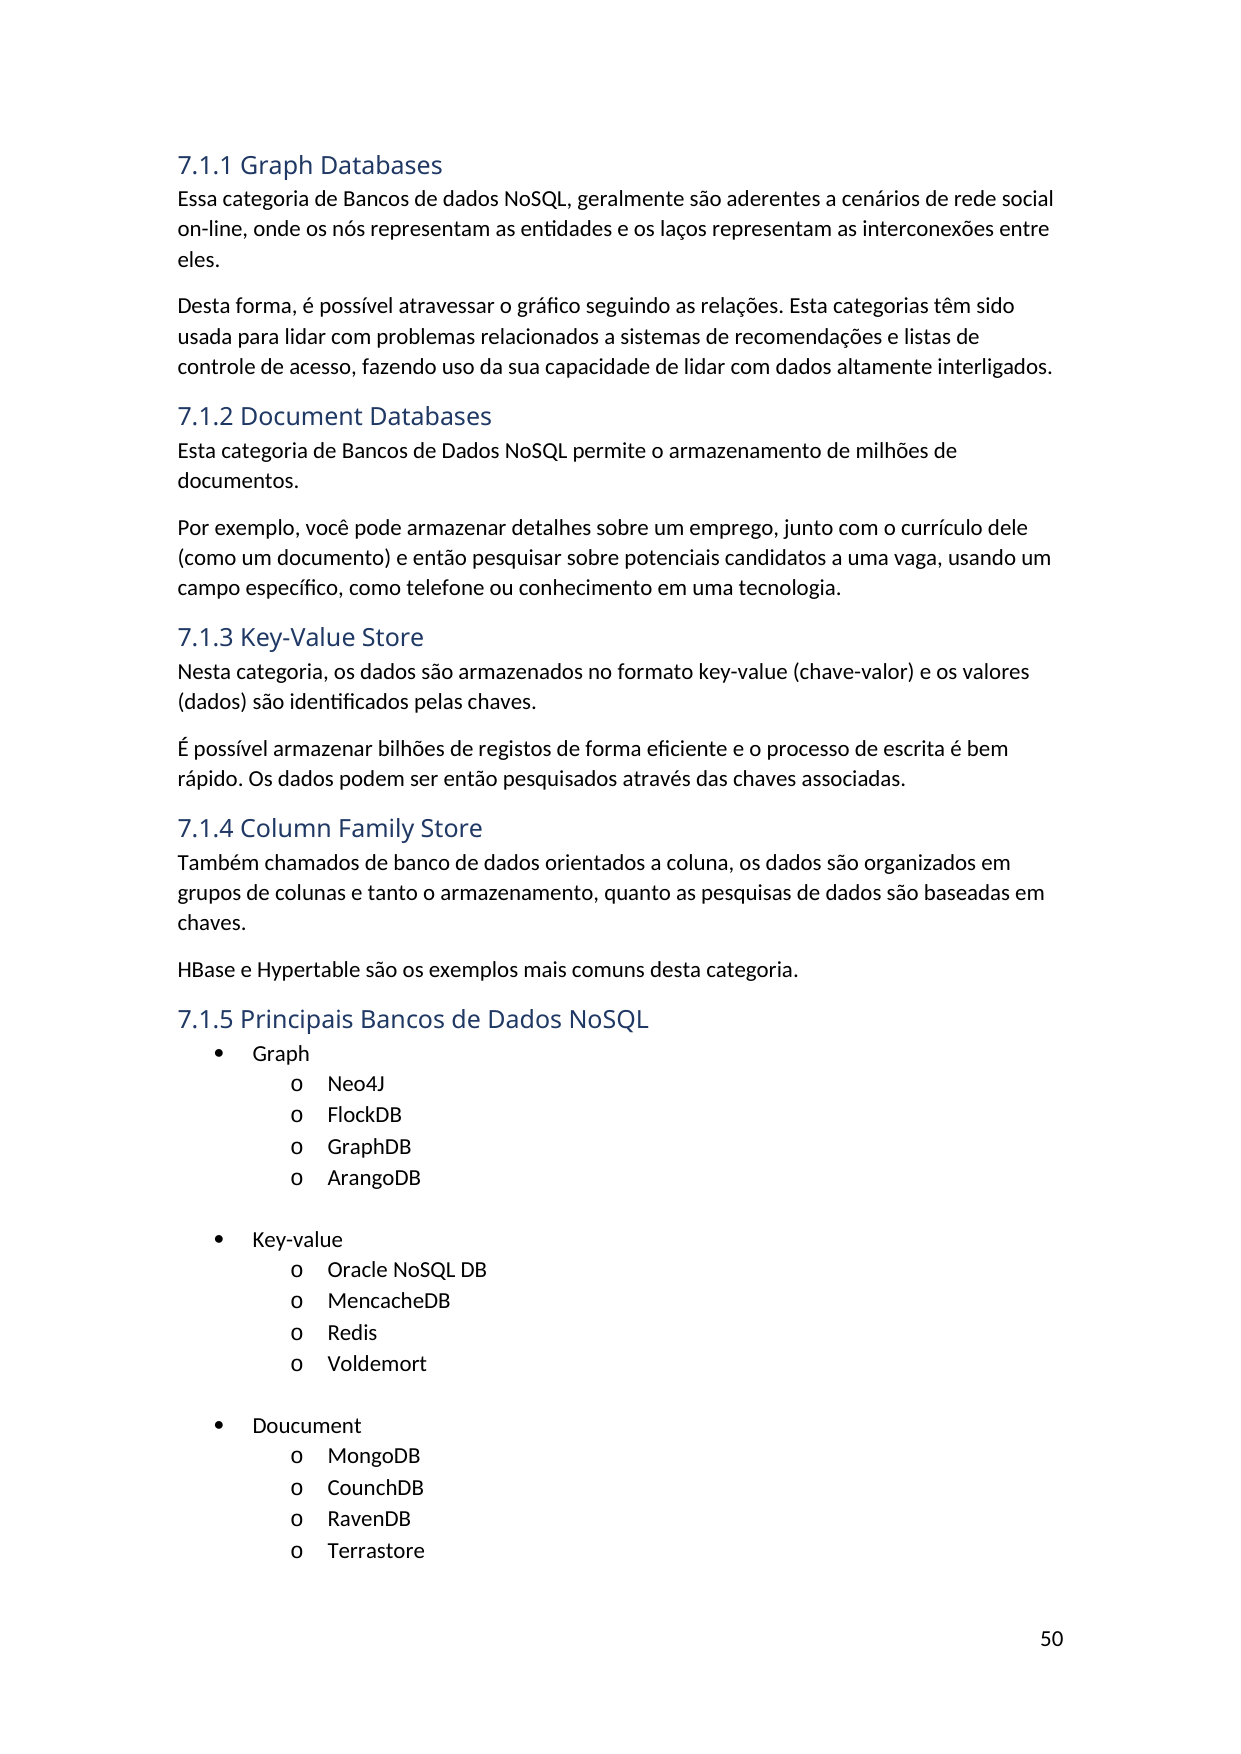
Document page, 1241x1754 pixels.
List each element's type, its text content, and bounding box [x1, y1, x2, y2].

list GraphDB [290, 1132, 1063, 1161]
text Por exemplo, você pode armazenar detalhes sobre um emprego, junto com o currículo dele (como um documento) e então pesquisar sobre potenciais candidatos a uma vaga, usando um campo específico, como telefone ou conhecimento em uma tecnologia. [177, 513, 1063, 601]
subtitle 7.1.1 Graph Databases [177, 148, 1063, 182]
subtitle 7.1.2 Document Databases [177, 399, 1063, 433]
list Neo4J [290, 1069, 1063, 1098]
list Terrastore [290, 1536, 1063, 1565]
text Desta forma, é possível atravessar o gráfico seguindo as relações. Esta categorias têm sido usada para lidar com problemas relacionados a sistemas de recomendações e listas de controle de acesso, fazendo uso da sua capacidade de lidar com dados altamente interligados. [177, 292, 1063, 380]
text HBase e Hypertable são os exemplos mais comuns desta categoria. [177, 955, 1063, 983]
text Essa categoria de Bancos de dados NoSQL, geralmente são aderentes a cenários de rede social on-line, onde os nós representam as entidades e os laços representam as interconexões entre eles. [177, 184, 1063, 273]
list ArangoDB [290, 1163, 1063, 1192]
text Nesta categoria, os dados são armazenados no formato key-value (chave-valor) e os valores (dados) são identificados pelas chaves. [177, 657, 1063, 715]
text Esta categoria de Bancos de Dados NoSQL permite o armazenamento de milhões de documentos. [177, 436, 1063, 494]
list FlockDB [290, 1100, 1063, 1129]
subtitle 7.1.4 Column Family Store [177, 811, 1063, 845]
list Doucument [215, 1411, 1063, 1439]
list Redis [290, 1318, 1063, 1347]
list MencacheDB [290, 1287, 1063, 1316]
list MongoDB [290, 1441, 1063, 1471]
list Graph [215, 1039, 1063, 1067]
list Key-value [215, 1225, 1063, 1253]
subtitle 7.1.5 Principais Bancos de Dados NoSQL [177, 1002, 1063, 1036]
list RavenDB [290, 1504, 1063, 1533]
list Voldemort [290, 1349, 1063, 1379]
text Também chamados de banco de dados orientados a coluna, os dados são organizados em grupos de colunas e tanto o armazenamento, quanto as pesquisas de dados são baseadas em chaves. [177, 848, 1063, 936]
list Oracle NoSQL DB [290, 1255, 1063, 1284]
subtitle 7.1.3 Key-Value Store [177, 620, 1063, 654]
list CounchDB [290, 1473, 1063, 1502]
text É possível armazenar bilhões de registos de forma eficiente e o processo de escrita é bem rápido. Os dados podem ser então pesquisados através das chaves associadas. [177, 734, 1063, 792]
